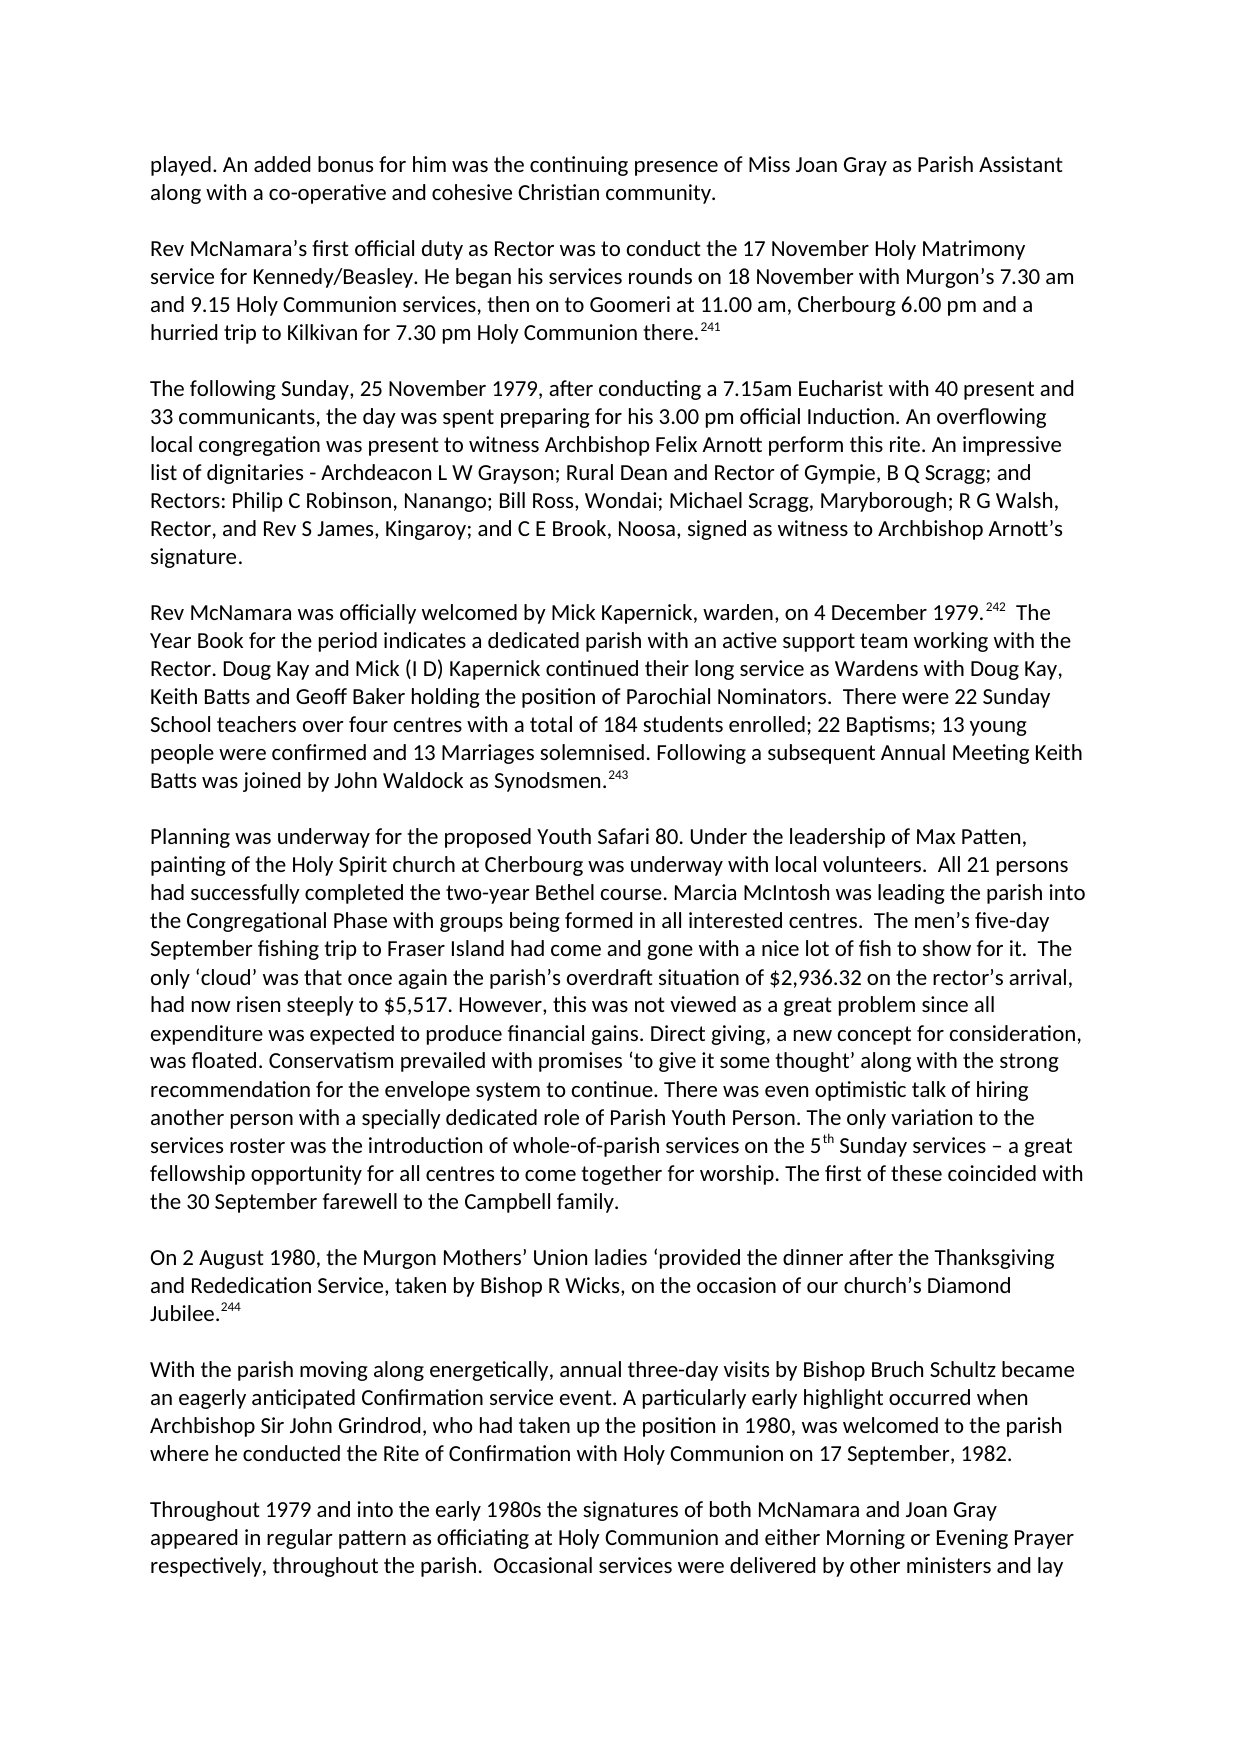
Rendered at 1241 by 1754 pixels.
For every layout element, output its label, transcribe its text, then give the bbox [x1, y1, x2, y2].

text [150, 150, 1090, 206]
text Rev McNamara’s first official duty as Rector was to conduct the 17 November Holy Matrimony service for Kennedy/Beasley. He began his services rounds on 18 November with Murgon’s 7.30 am and 9.15 Holy Communion services, then on to Goomeri at 11.00 am, Cherbourg 6.00 pm and a hurried trip to Kilkivan for 7.30 pm Holy Communion there. [150, 234, 1090, 346]
text On 2 August 1980, the Murgon Mothers’ Union ladies ‘provided the dinner after the Thanksgiving and Rededication Service, taken by Bishop R Wicks, on the occasion of our church’s Diamond Jubilee. [150, 1243, 1090, 1327]
text Rev McNamara was officially welcomed by Mick Kapernick, warden, on 4 December 1979. The Year Book for the period indicates a dedicated parish with an active support team working with the Rector. Doug Kay and Mick (I D) Kapernick continued their long service as Wardens with Doug Kay, Keith Batts and Geoff Baker holding the position of Parochial Nominators. There were 22 Sunday School teachers over four centres with a total of 184 students enrolled; 22 Baptisms; 13 young people were confirmed and 13 Marriages solemnised. Following a subsequent Annual Meeting Keith Batts was joined by John Waldock as Synodsmen. [150, 598, 1090, 794]
text With the parish moving along energetically, annual three-day visits by Bishop Bruch Schultz became an eagerly anticipated Confirmation service event. A particularly early highlight occurred when Archbishop Sir John Grindrod, who had taken up the position in 1980, was welcomed to the parish where he conducted the Rite of Confirmation with Holy Communion on 17 September, 1982. [150, 1355, 1090, 1467]
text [150, 1495, 1090, 1579]
text Planning was underway for the proposed Youth Safari 80. Under the leadership of Max Patten, painting of the Holy Spirit church at Cherbourg was underway with local volunteers. All 21 persons had successfully completed the two-year Bethel course. Marcia McIntosh was leading the parish into the Congregational Phase with groups being formed in all interested centres. The men’s five-day September fishing trip to Fraser Island had come and gone with a nice lot of fish to show for it. The only ‘cloud’ was that once again the parish’s overdraft situation of $2,936.32 on the rector’s arrival, had now risen steeply to $5,517. However, this was not viewed as a great problem since all expenditure was expected to produce financial gains. Direct giving, a new concept for consideration, was floated. Conservatism prevailed with promises ‘to give it some thought’ along with the strong recommendation for the envelope system to continue. There was even optimistic talk of hiring another person with a specially dedicated role of Parish Youth Person. The only variation to the services roster was the introduction of whole-of-parish services on the 5th Sunday services – a great fellowship opportunity for all centres to come together for worship. The first of these coincided with the 30 September farewell to the Campbell family. [150, 822, 1090, 1215]
text The following Sunday, 25 November 1979, after conducting a 7.15am Eucharist with 40 present and 33 communicants, the day was spent preparing for his 3.00 pm official Induction. An overflowing local congregation was present to witness Archbishop Felix Arnott perform this rite. An impressive list of dignitaries - Archdeacon L W Grayson; Rural Dean and Rector of Gympie, B Q Scragg; and Rectors: Philip C Robinson, Nanango; Bill Ross, Wondai; Michael Scragg, Maryborough; R G Walsh, Rector, and Rev S James, Kingaroy; and C E Brook, Noosa, signed as witness to Archbishop Arnott’s signature. [150, 374, 1090, 570]
